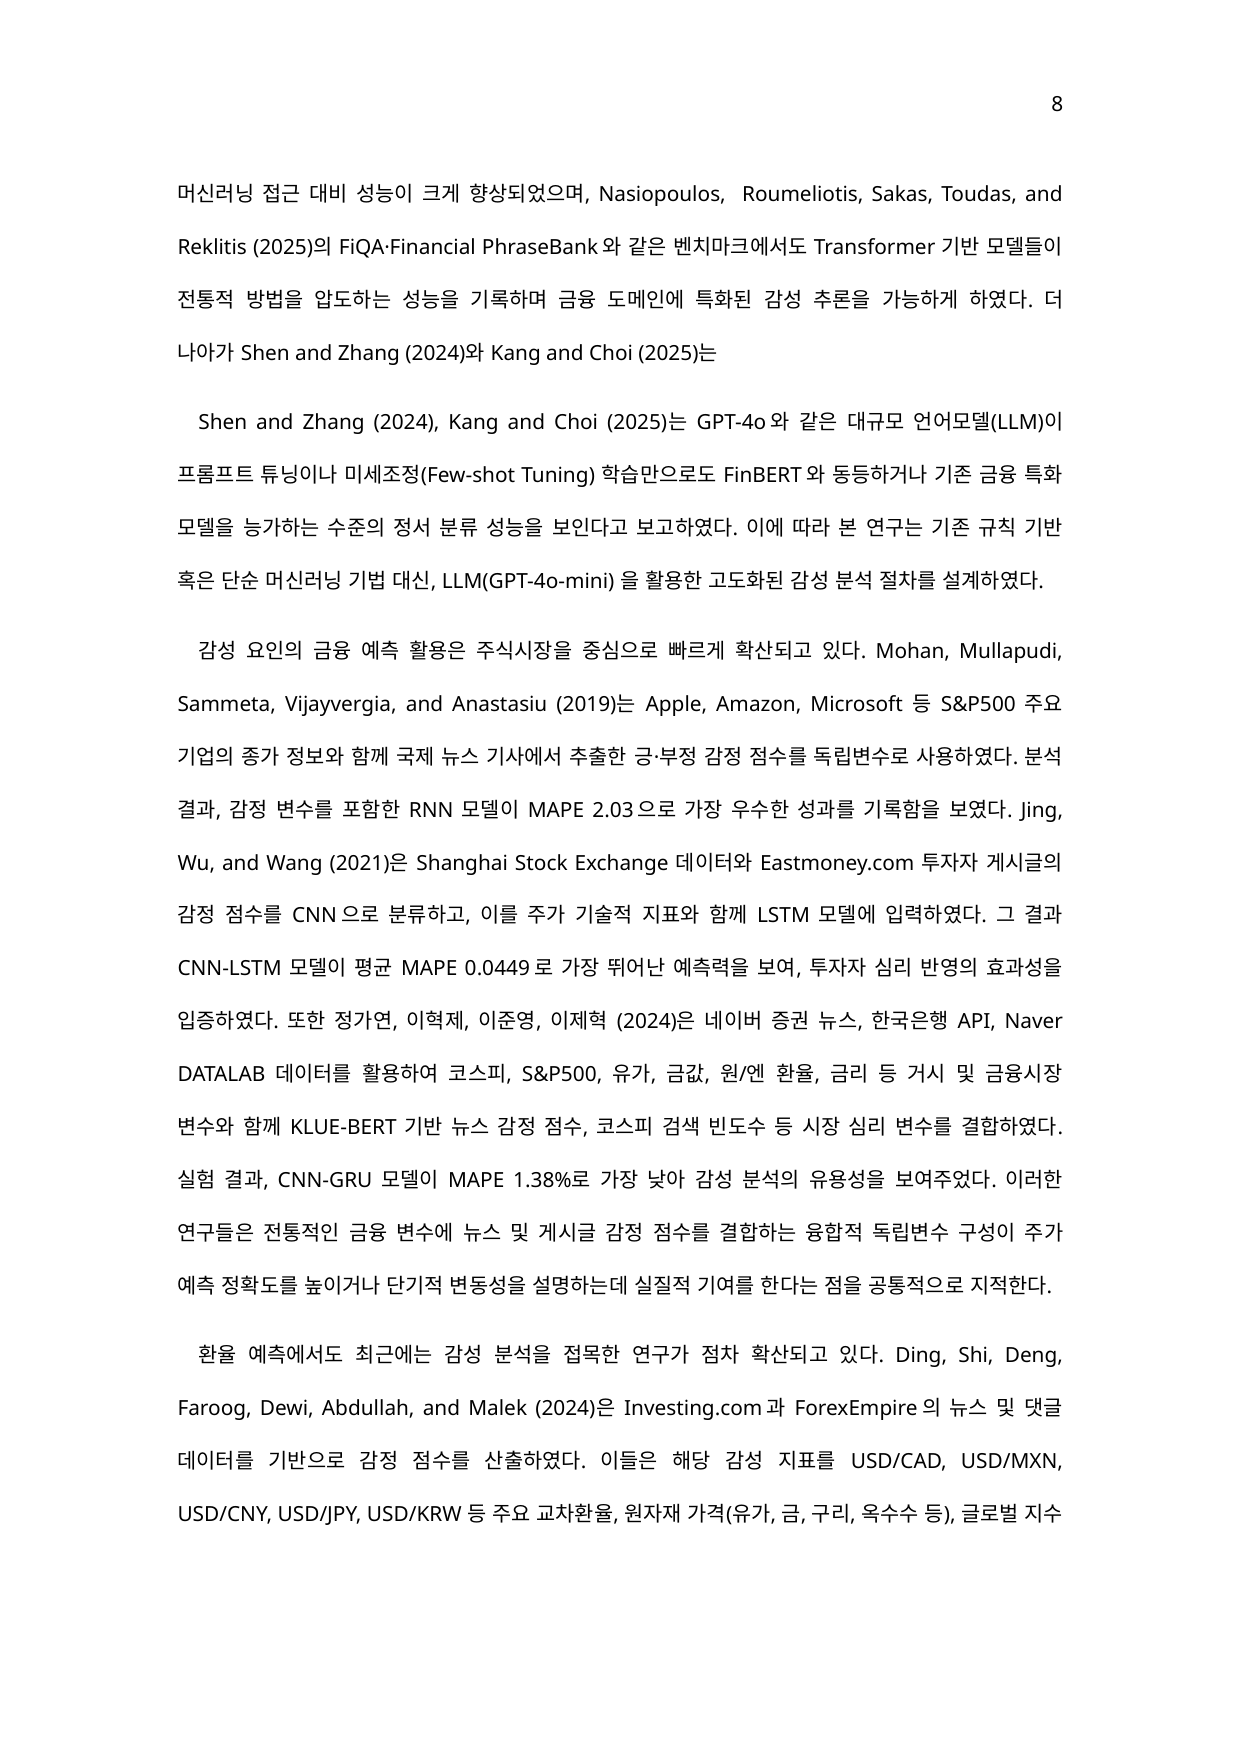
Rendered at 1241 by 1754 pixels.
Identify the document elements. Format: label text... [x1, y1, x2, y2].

text Shen and Zhang (2024), Kang and Choi (2025)는 GPT-4o와 같은 대규모 언어모델(LLM)이 프롬프트 튜닝이나 미세조정(Few-shot Tuning) 학습만으로도 FinBERT와 동등하거나 기존 금융 특화 모델을 능가하는 수준의 정서 분류 성능을 보인다고 보고하였다. 이에 따라 본 연구는 기존 규칙 기반 혹은 단순 머신러닝 기법 대신, LLM(GPT-4o-mini) 을 활용한 고도화된 감성 분석 절차를 설계하였다. [177, 406, 1063, 595]
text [177, 1339, 1063, 1528]
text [177, 177, 1063, 366]
text 감성 요인의 금융 예측 활용은 주식시장을 중심으로 빠르게 확산되고 있다. Mohan, Mullapudi, Sammeta, Vijayvergia, and Anastasiu (2019)는 Apple, Amazon, Microsoft 등 S&P500 주요 기업의 종가 정보와 함께 국제 뉴스 기사에서 추출한 긍·부정 감정 점수를 독립변수로 사용하였다. 분석 결과, 감정 변수를 포함한 RNN 모델이 MAPE 2.03으로 가장 우수한 성과를 기록함을 보였다. Jing, Wu, and Wang (2021)은 Shanghai Stock Exchange 데이터와 Eastmoney.com 투자자 게시글의 감정 점수를 CNN으로 분류하고, 이를 주가 기술적 지표와 함께 LSTM 모델에 입력하였다. 그 결과 CNN-LSTM 모델이 평균 MAPE 0.0449로 가장 뛰어난 예측력을 보여, 투자자 심리 반영의 효과성을 입증하였다. 또한 정가연, 이혁제, 이준영, 이제혁 (2024)은 네이버 증권 뉴스, 한국은행 API, Naver DATALAB 데이터를 활용하여 코스피, S&P500, 유가, 금값, 원/엔 환율, 금리 등 거시 및 금융시장 변수와 함께 KLUE-BERT 기반 뉴스 감정 점수, 코스피 검색 빈도수 등 시장 심리 변수를 결합하였다. 실험 결과, CNN-GRU 모델이 MAPE 1.38%로 가장 낮아 감성 분석의 유용성을 보여주었다. 이러한 연구들은 전통적인 금융 변수에 뉴스 및 게시글 감정 점수를 결합하는 융합적 독립변수 구성이 주가 예측 정확도를 높이거나 단기적 변동성을 설명하는데 실질적 기여를 한다는 점을 공통적으로 지적한다. [177, 634, 1063, 1299]
